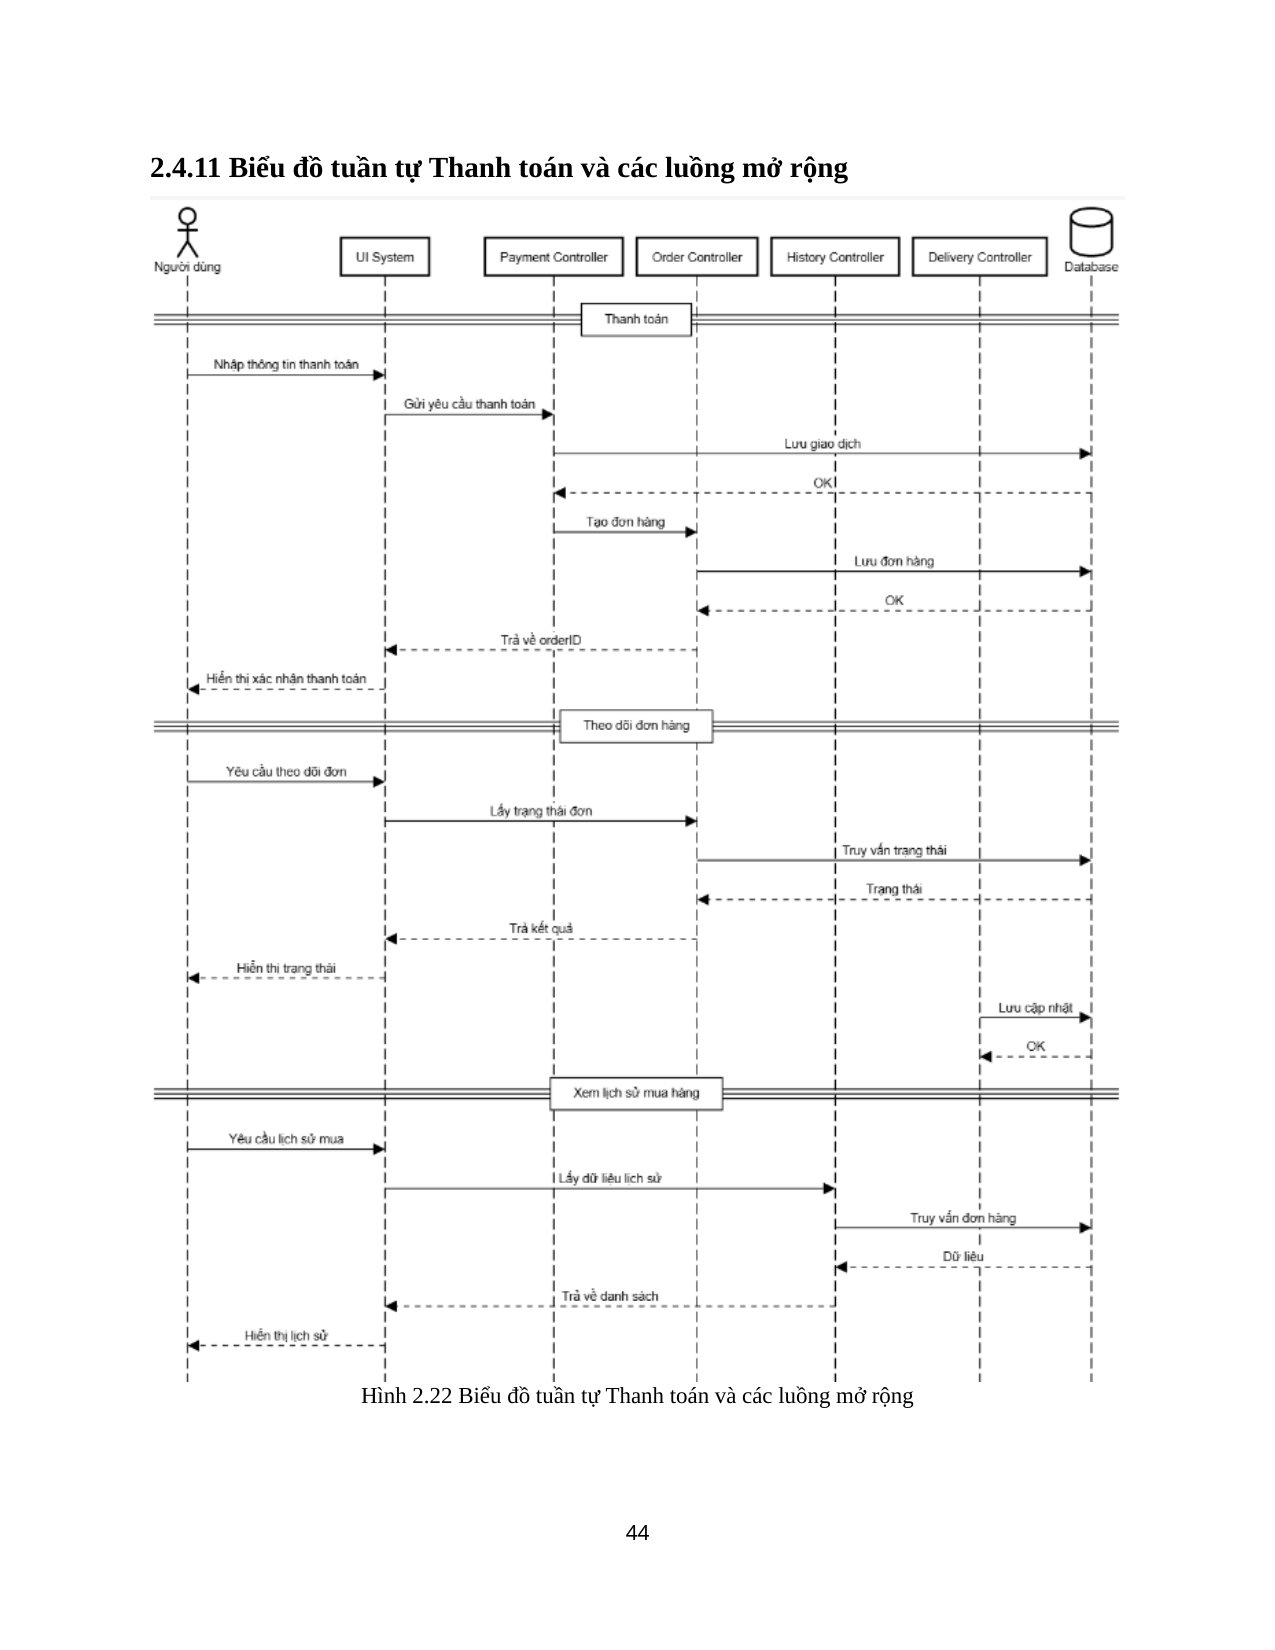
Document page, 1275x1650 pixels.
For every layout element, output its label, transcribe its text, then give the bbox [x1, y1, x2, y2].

picture [150, 196, 1125, 1382]
text Hình 2.22 Biểu đồ tuần tự Thanh toán và các luồng mở rộng [150, 1382, 1125, 1408]
subtitle 2.4.11 Biểu đồ tuần tự Thanh toán và các luồng mở rộng [150, 150, 1125, 183]
